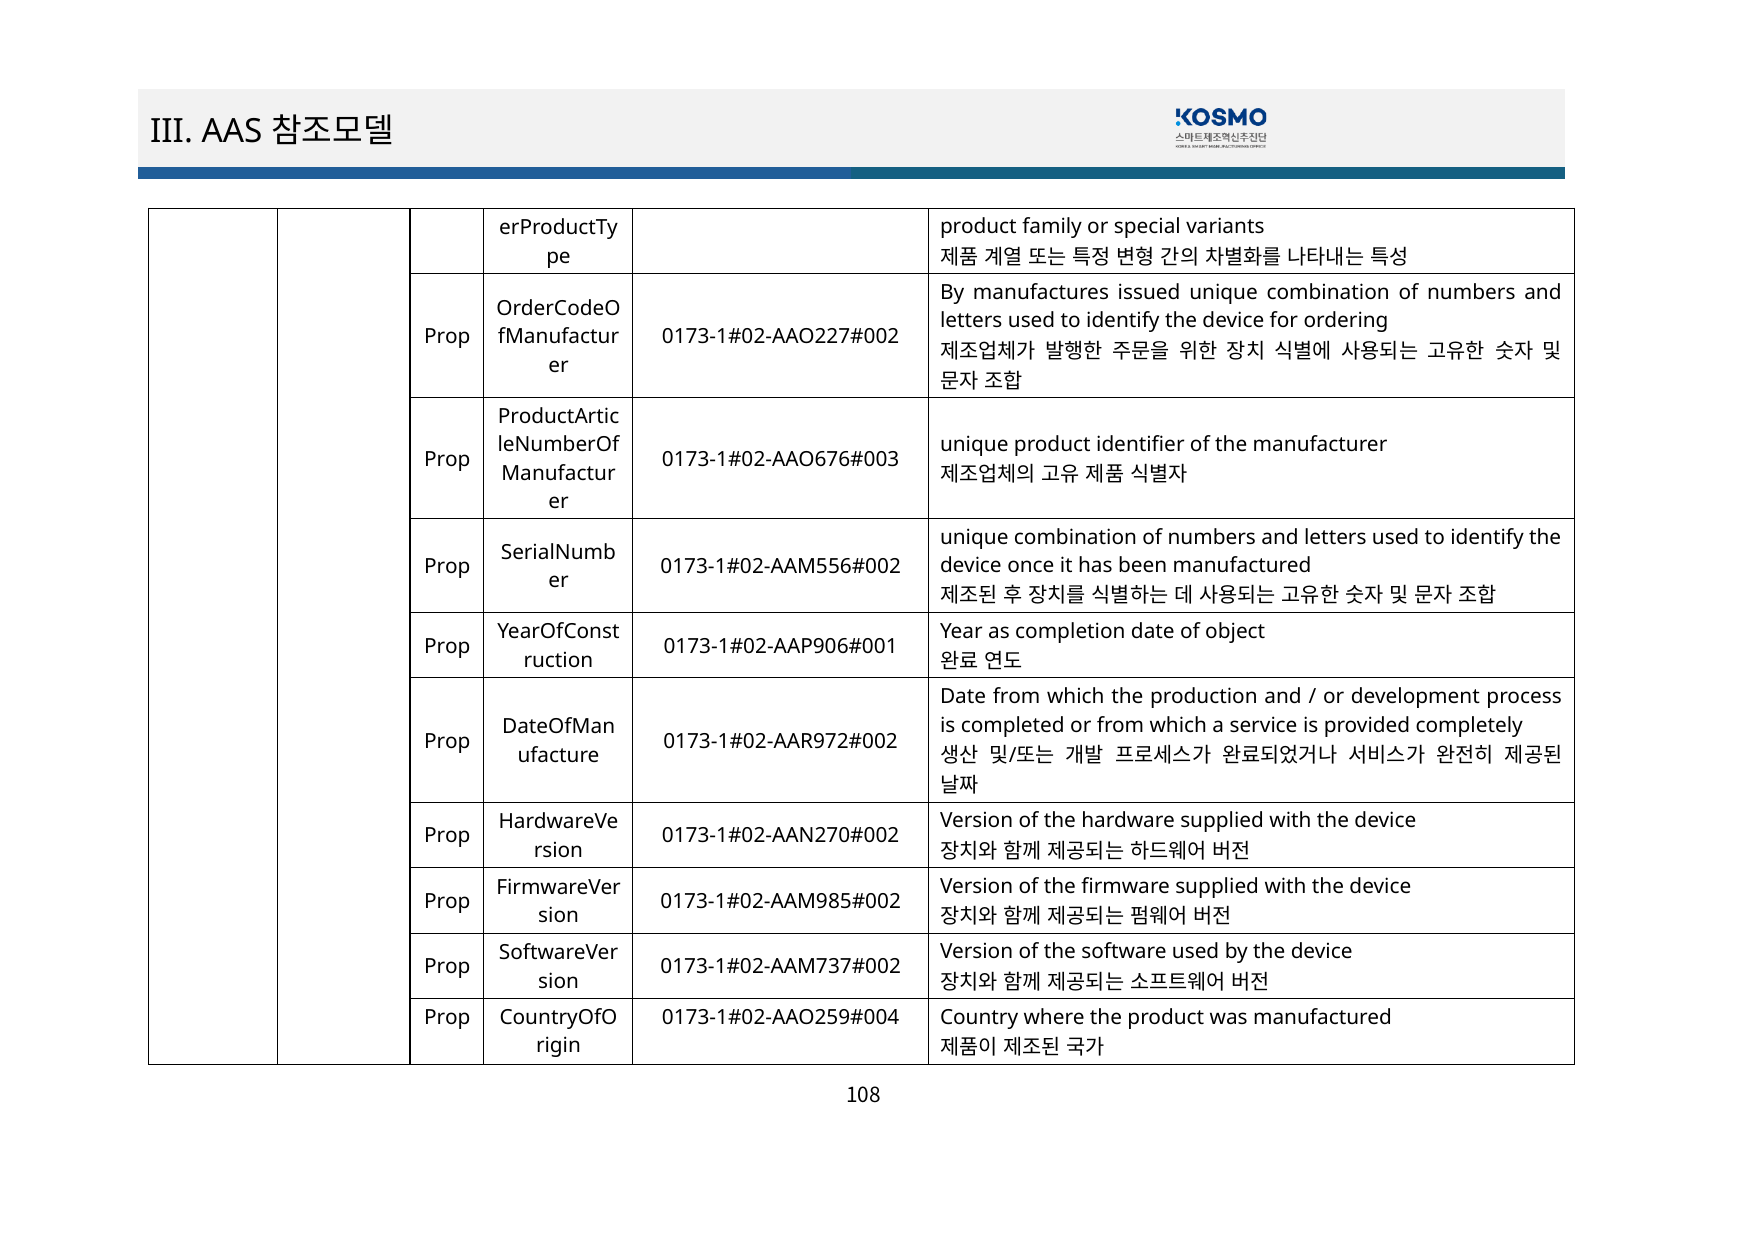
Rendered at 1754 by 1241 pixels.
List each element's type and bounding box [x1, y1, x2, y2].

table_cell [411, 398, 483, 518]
picture [1175, 108, 1267, 148]
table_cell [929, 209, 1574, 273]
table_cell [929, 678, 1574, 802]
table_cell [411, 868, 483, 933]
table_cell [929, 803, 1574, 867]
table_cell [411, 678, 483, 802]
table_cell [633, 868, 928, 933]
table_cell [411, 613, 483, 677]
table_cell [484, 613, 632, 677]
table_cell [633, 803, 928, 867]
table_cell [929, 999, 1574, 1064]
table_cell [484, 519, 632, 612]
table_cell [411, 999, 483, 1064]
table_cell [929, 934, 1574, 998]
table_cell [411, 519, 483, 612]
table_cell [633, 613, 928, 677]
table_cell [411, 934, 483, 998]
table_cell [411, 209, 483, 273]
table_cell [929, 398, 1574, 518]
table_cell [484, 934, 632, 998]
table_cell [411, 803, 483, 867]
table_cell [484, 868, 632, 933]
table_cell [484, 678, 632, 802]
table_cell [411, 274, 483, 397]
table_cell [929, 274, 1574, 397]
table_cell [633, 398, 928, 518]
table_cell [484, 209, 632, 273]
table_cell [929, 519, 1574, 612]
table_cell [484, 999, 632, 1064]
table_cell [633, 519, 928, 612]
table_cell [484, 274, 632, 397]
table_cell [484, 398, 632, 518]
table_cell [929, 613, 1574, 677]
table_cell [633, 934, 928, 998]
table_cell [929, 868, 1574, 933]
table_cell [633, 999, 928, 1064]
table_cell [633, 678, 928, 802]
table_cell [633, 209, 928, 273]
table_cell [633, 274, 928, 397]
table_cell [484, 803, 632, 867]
